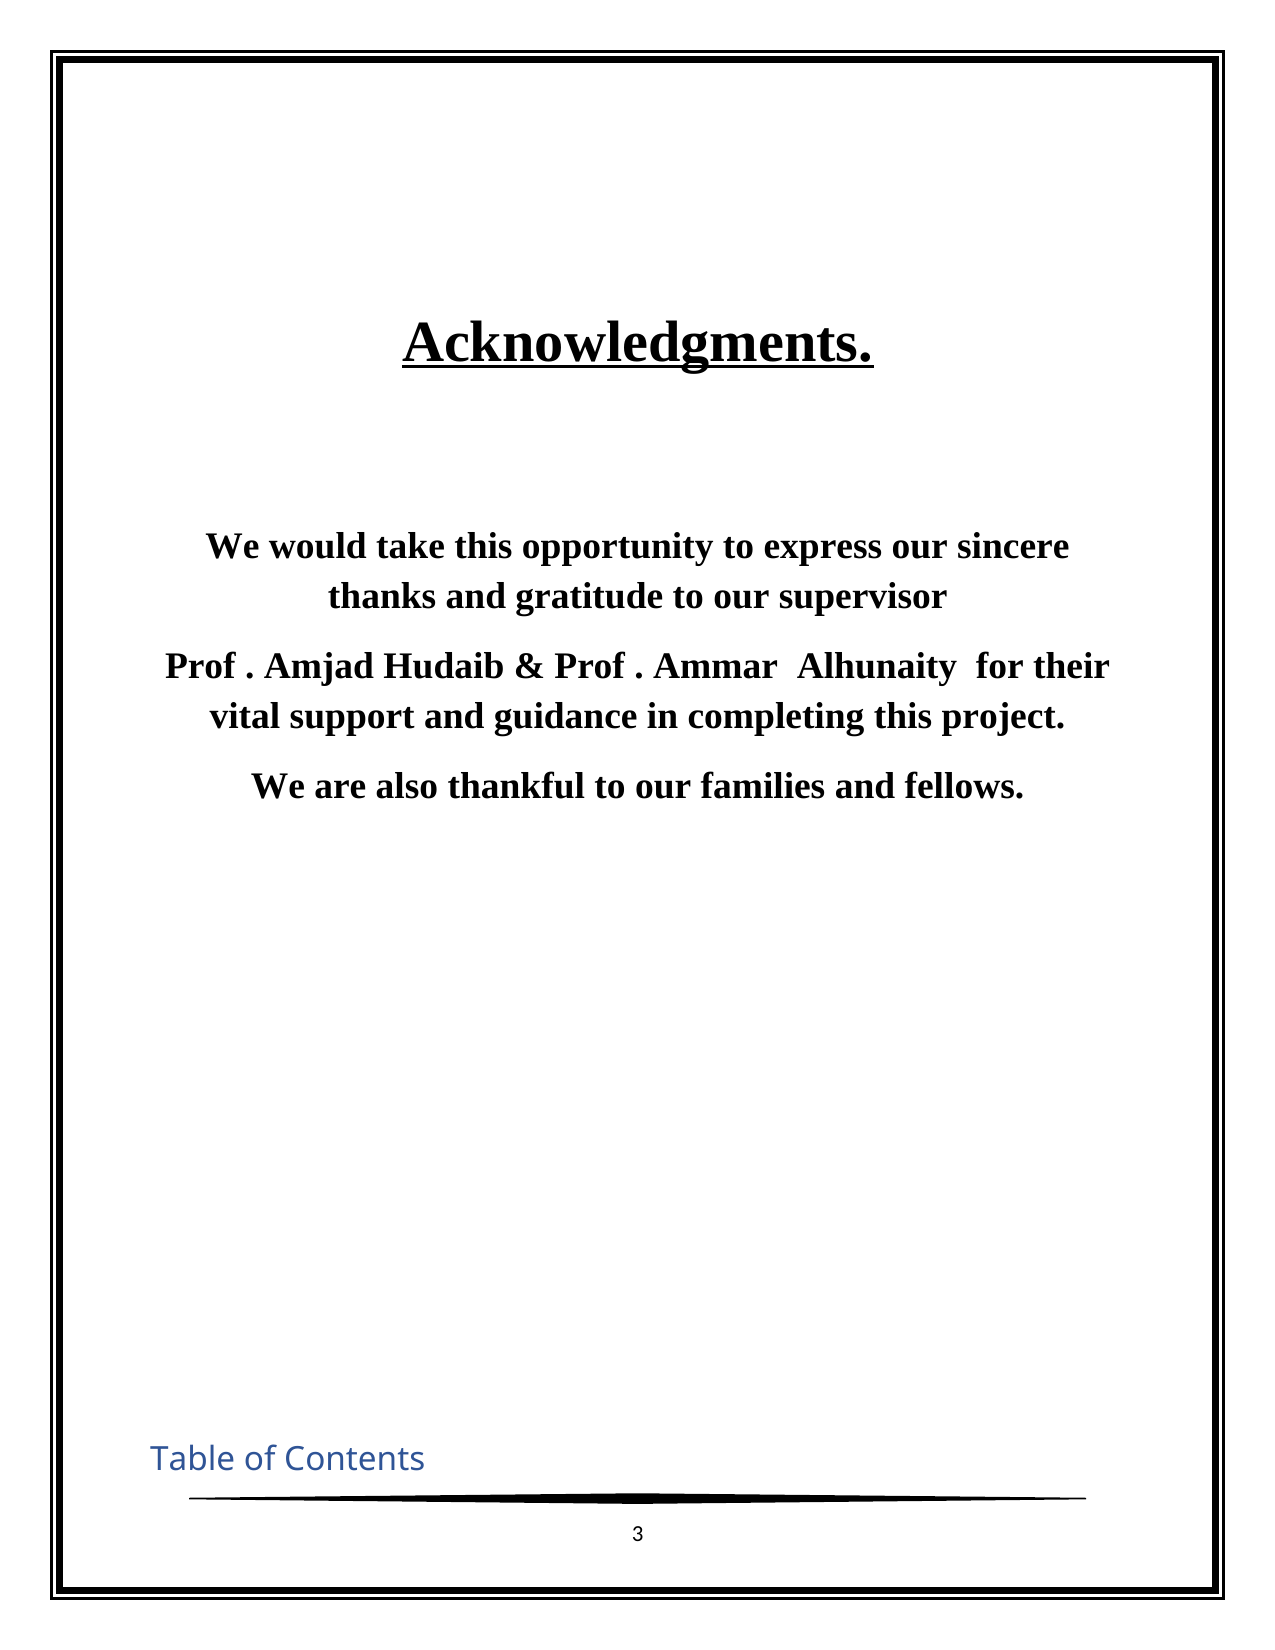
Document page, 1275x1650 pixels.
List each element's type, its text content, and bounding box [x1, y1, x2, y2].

text Acknowledgments. [150, 307, 1125, 374]
text We are also thankful to our families and fellows. [150, 764, 1125, 807]
text We would take this opportunity to express our sincere thanks and gratitude to our supervisor [150, 524, 1125, 617]
text Prof . Amjad Hudaib & Prof . Ammar Alhunaity for their vital support and guidance in completing this project. [150, 644, 1125, 737]
